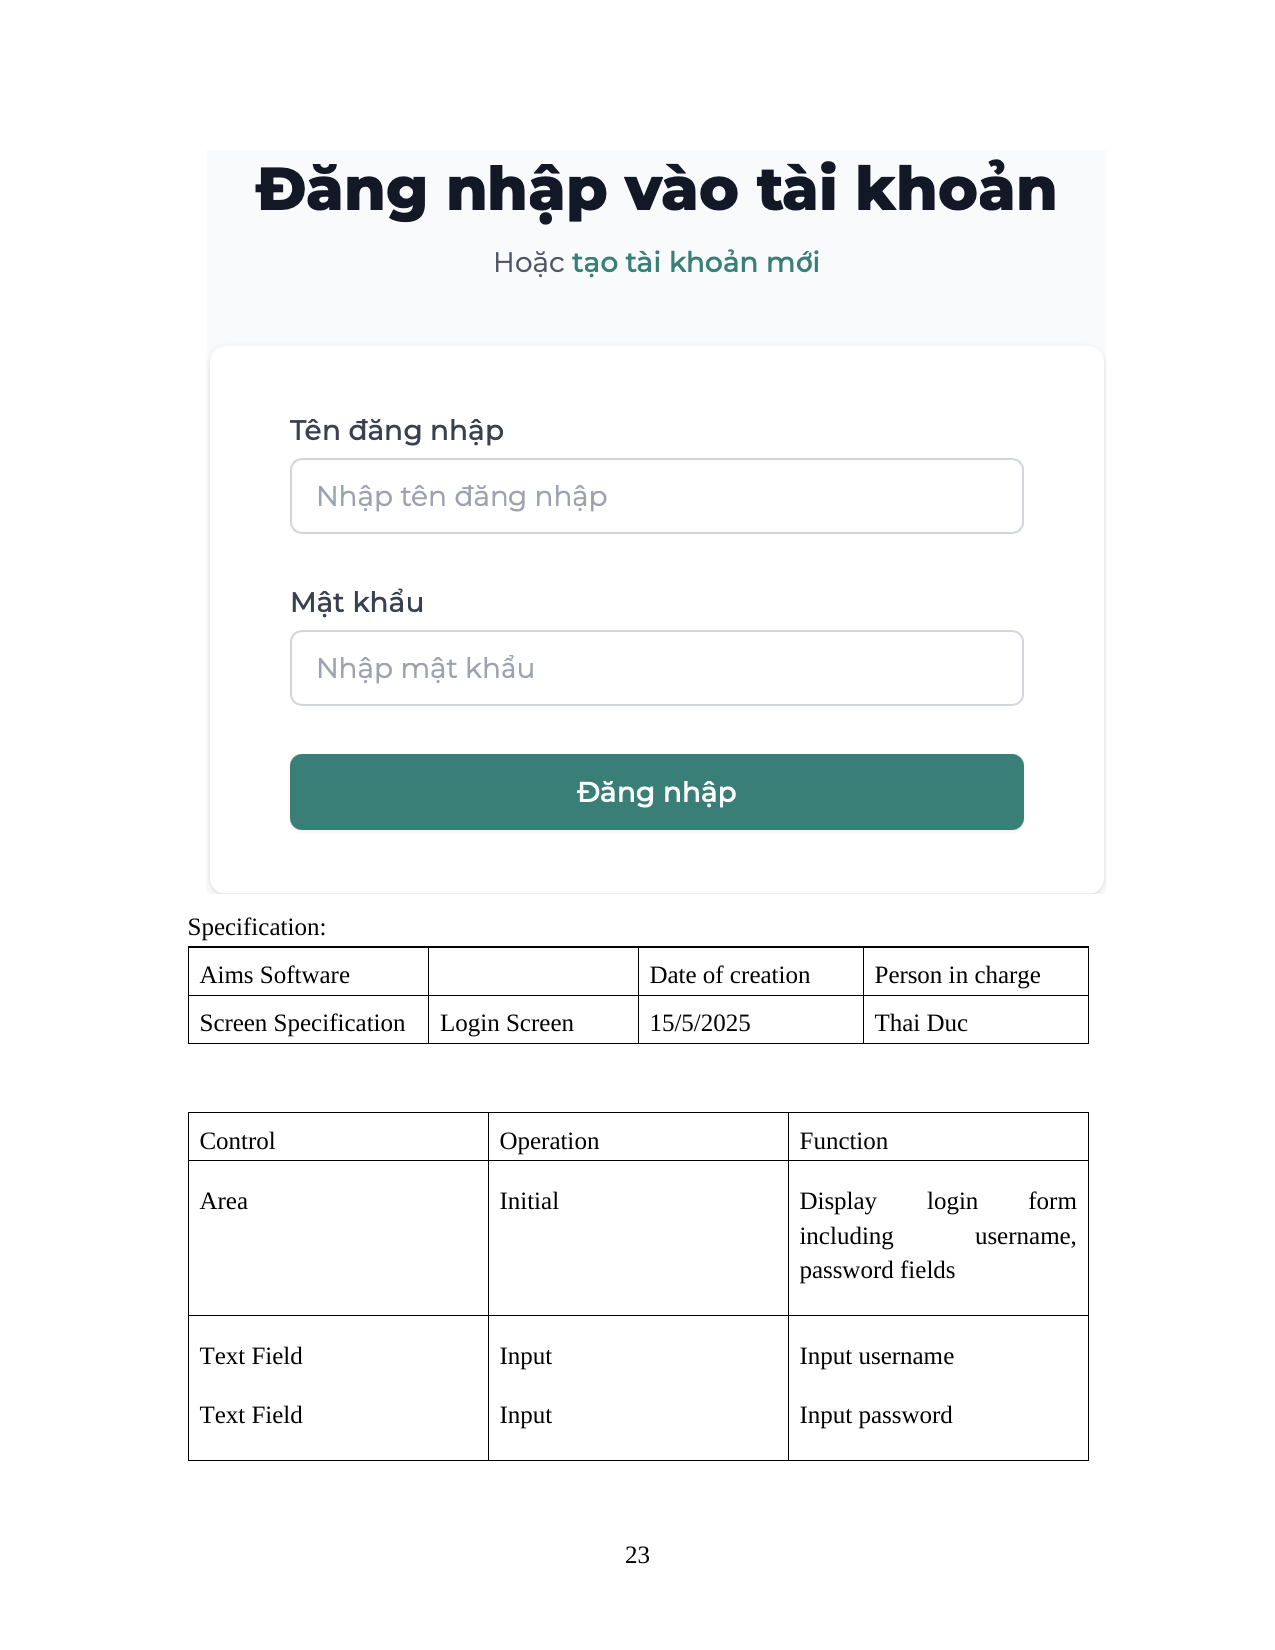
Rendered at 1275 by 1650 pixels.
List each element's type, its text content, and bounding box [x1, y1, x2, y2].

table_cell 15/5/2025 [639, 996, 863, 1042]
table_header Date of creation [639, 948, 863, 994]
table_cell Input Input [489, 1316, 788, 1460]
table_cell Input username Input password [789, 1316, 1088, 1460]
table_cell Display login form including username, password fields [789, 1161, 1088, 1315]
table_cell Text Field Text Field [189, 1316, 488, 1460]
text Specification: [187, 912, 1087, 941]
table_cell Login Screen [429, 996, 638, 1042]
table_cell Initial [489, 1161, 788, 1315]
table_header Person in charge [864, 948, 1088, 994]
table_cell Screen Specification [189, 996, 428, 1042]
table_header Operation [489, 1113, 788, 1160]
table_cell Thai Duc [864, 996, 1088, 1042]
table_header [429, 948, 638, 994]
table_header Control [189, 1113, 488, 1160]
table_header Aims Software [189, 948, 428, 994]
table_header Function [789, 1113, 1088, 1160]
table_cell Area [189, 1161, 488, 1315]
